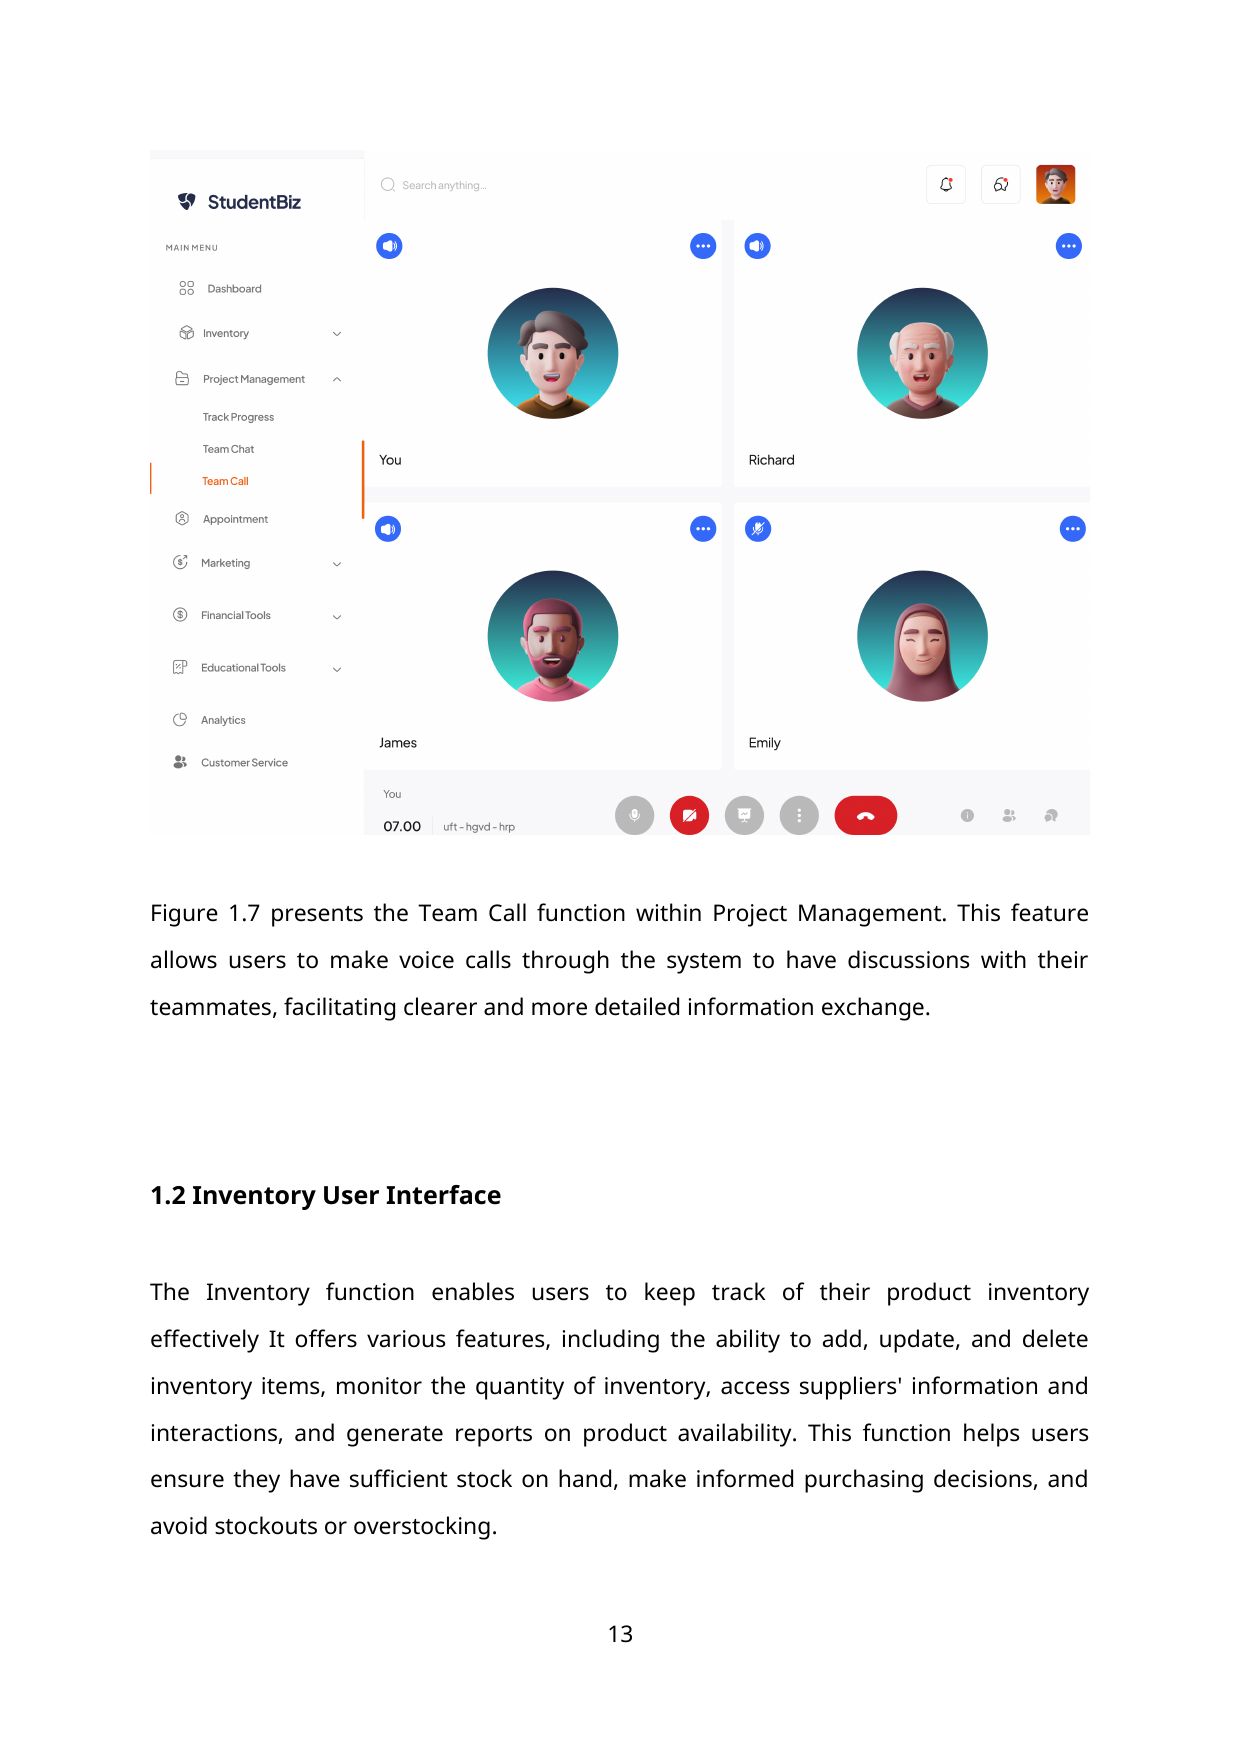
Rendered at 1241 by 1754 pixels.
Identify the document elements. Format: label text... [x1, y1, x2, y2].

picture [150, 150, 1091, 835]
text The Inventory function enables users to keep track of their product inventory effectively It offers various features, including the ability to add, update, and delete inventory items, monitor the quantity of inventory, access suppliers' information and interactions, and generate reports on product availability. This function helps users ensure they have sufficient stock on hand, make informed purchasing decisions, and avoid stockouts or overstocking. [150, 1276, 1090, 1542]
text 1.2 Inventory User Interface [150, 1178, 1090, 1212]
text Figure 1.7 presents the Team Call function within Project Management. This feature allows users to make voice calls through the system to have discussions with their teammates, facilitating clearer and more detailed information exchange. [150, 897, 1090, 1022]
